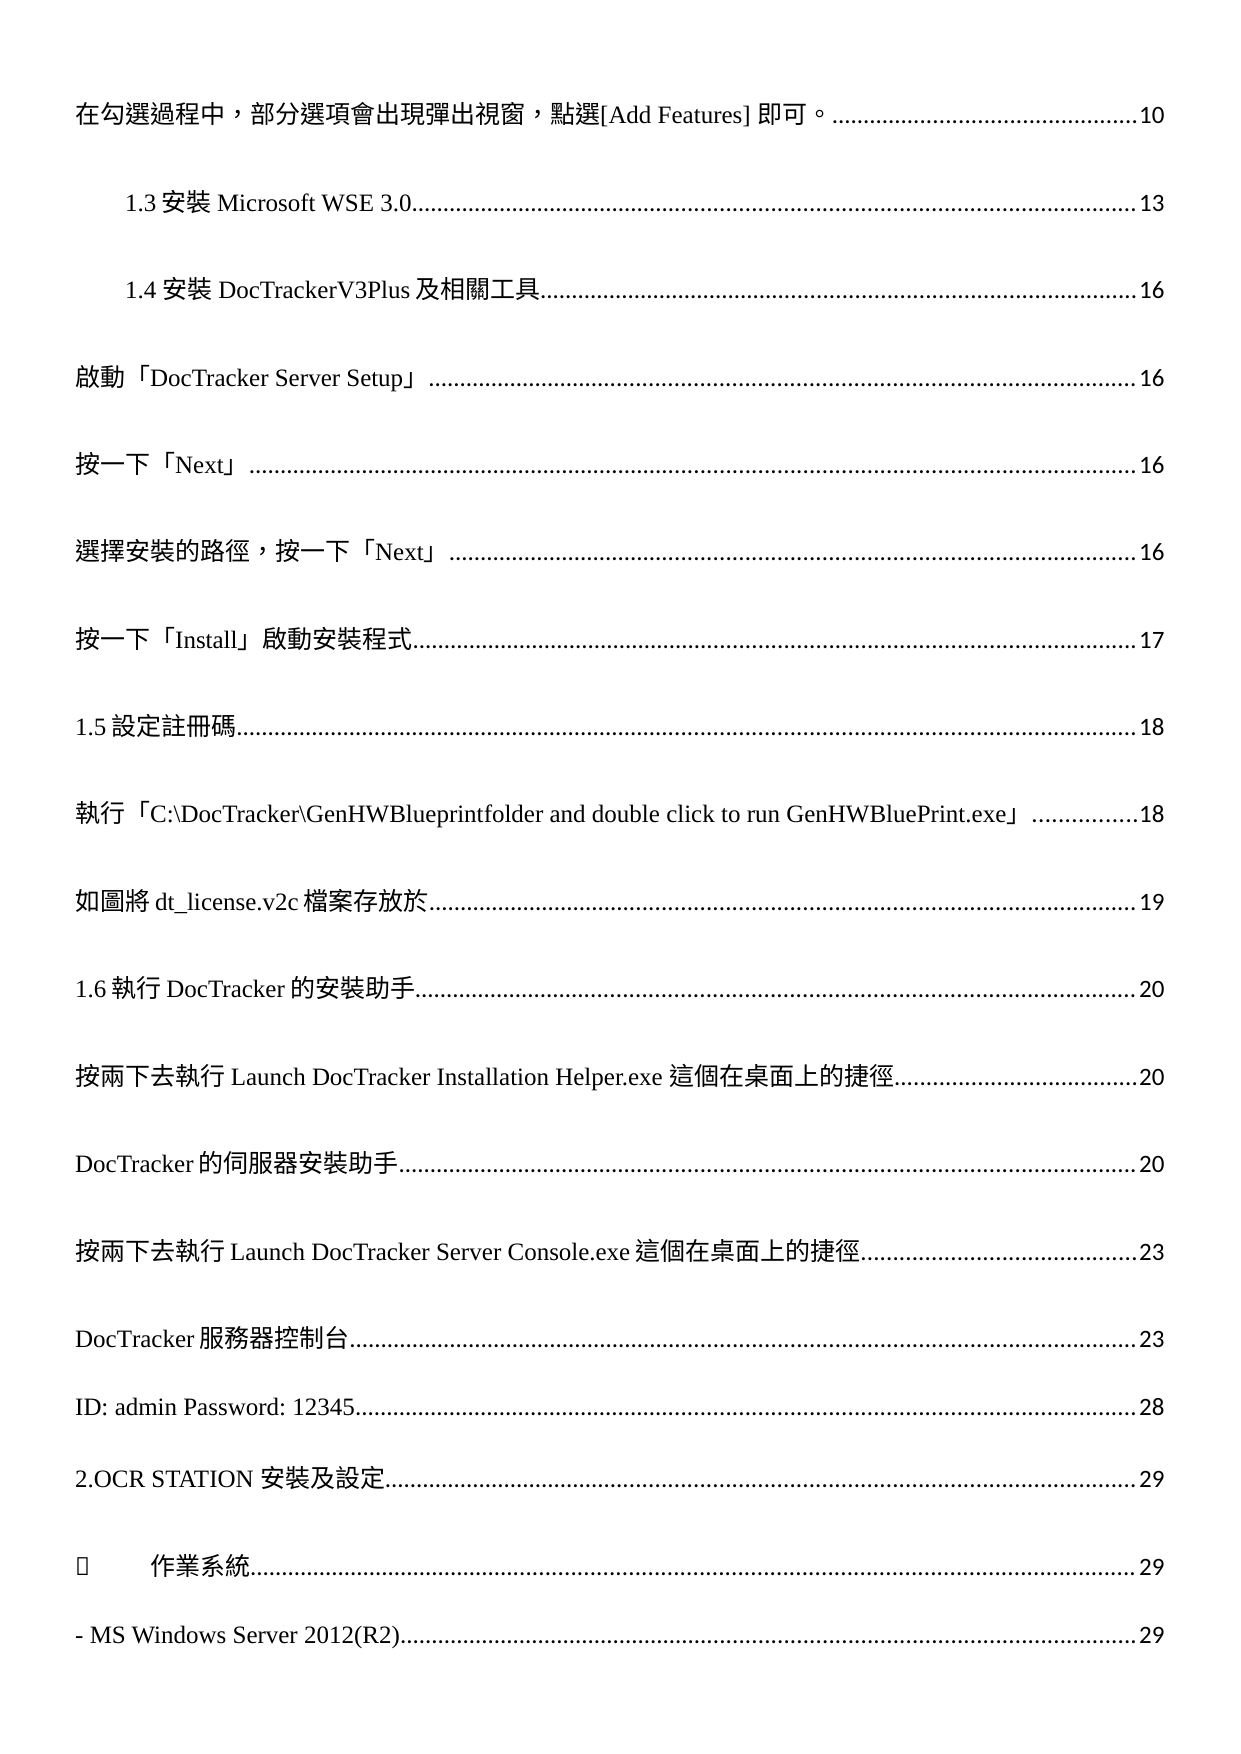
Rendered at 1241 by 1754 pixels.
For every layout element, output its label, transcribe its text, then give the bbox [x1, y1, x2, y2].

text 1.3安裝 Microsoft WSE 3.0 13 [125, 166, 1165, 234]
text 選擇安裝的路徑，按一下「Next」 16 [75, 516, 1165, 584]
text ID: admin Password: 12345 28 [75, 1390, 1165, 1424]
text 執行「C:\DocTracker\GenHWBlueprintfolder and double click to run GenHWBluePrint.exe」 18 [75, 778, 1165, 846]
text 啟動「DocTracker Server Setup」 16 [75, 341, 1165, 409]
text 1.6執行DocTracker的安裝助手 20 [75, 953, 1165, 1021]
text DocTracker的伺服器安裝助手 20 [75, 1128, 1165, 1196]
text 在勾選過程中，部分選項會出現彈出視窗，點選[Add Features] 即可。 10 [75, 79, 1165, 147]
text 如圖將dt_license.v2c檔案存放於 19 [75, 866, 1165, 933]
text 按兩下去執行Launch DocTracker Server Console.exe這個在桌面上的捷徑 23 [75, 1215, 1165, 1283]
text DocTracker服務器控制台 23 [75, 1302, 1165, 1370]
text 按一下「Install」啟動安裝程式 17 [75, 603, 1165, 671]
text 按一下「Next」 16 [75, 428, 1165, 496]
text  作業系統 29 [75, 1530, 1165, 1598]
text 按兩下去執行 Launch DocTracker Installation Helper.exe 這個在桌面上的捷徑 20 [75, 1040, 1165, 1108]
text 1.5設定註冊碼 18 [75, 691, 1165, 759]
text - MS Windows Server 2012(R2) 29 [75, 1618, 1165, 1652]
text 2.OCR STATION 安裝及設定 29 [75, 1443, 1165, 1511]
text 1.4 安裝 DocTrackerV3Plus及相關工具 16 [125, 254, 1165, 322]
